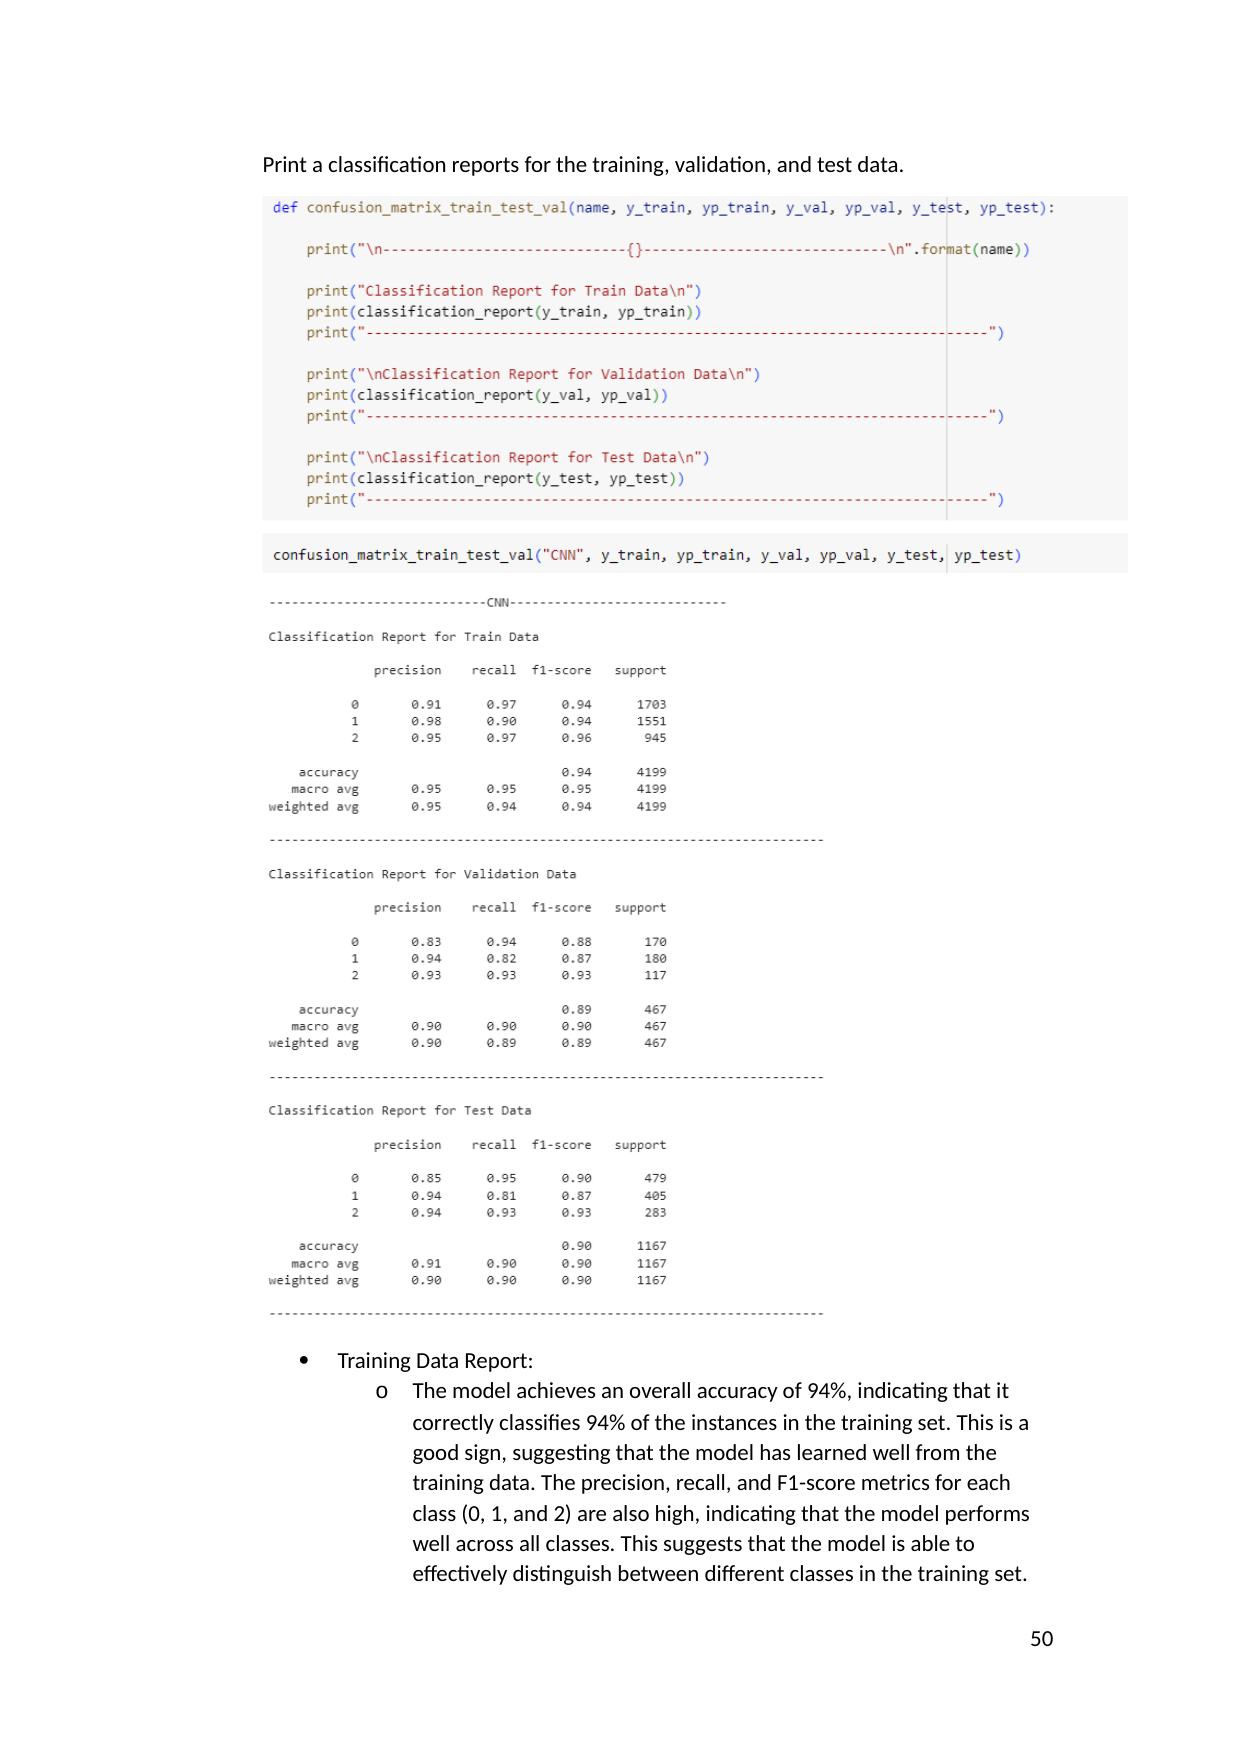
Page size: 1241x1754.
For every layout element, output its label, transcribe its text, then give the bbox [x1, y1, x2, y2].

list Training Data Report: [300, 1346, 1053, 1374]
text Print a classification reports for the training, validation, and test data. [262, 150, 1053, 178]
picture [262, 196, 1128, 573]
list The model achieves an overall accuracy of 94%, indicating that it correctly classifies 94% of the instances in the training set. This is a good sign, suggesting that the model has learned well from the training data. The precision, recall, and F1-score metrics for each class (0, 1, and 2) are also high, indicating that the model performs well across all classes. This suggests that the model is able to effectively distinguish between different classes in the training set. [375, 1377, 1053, 1587]
picture [262, 591, 864, 1328]
